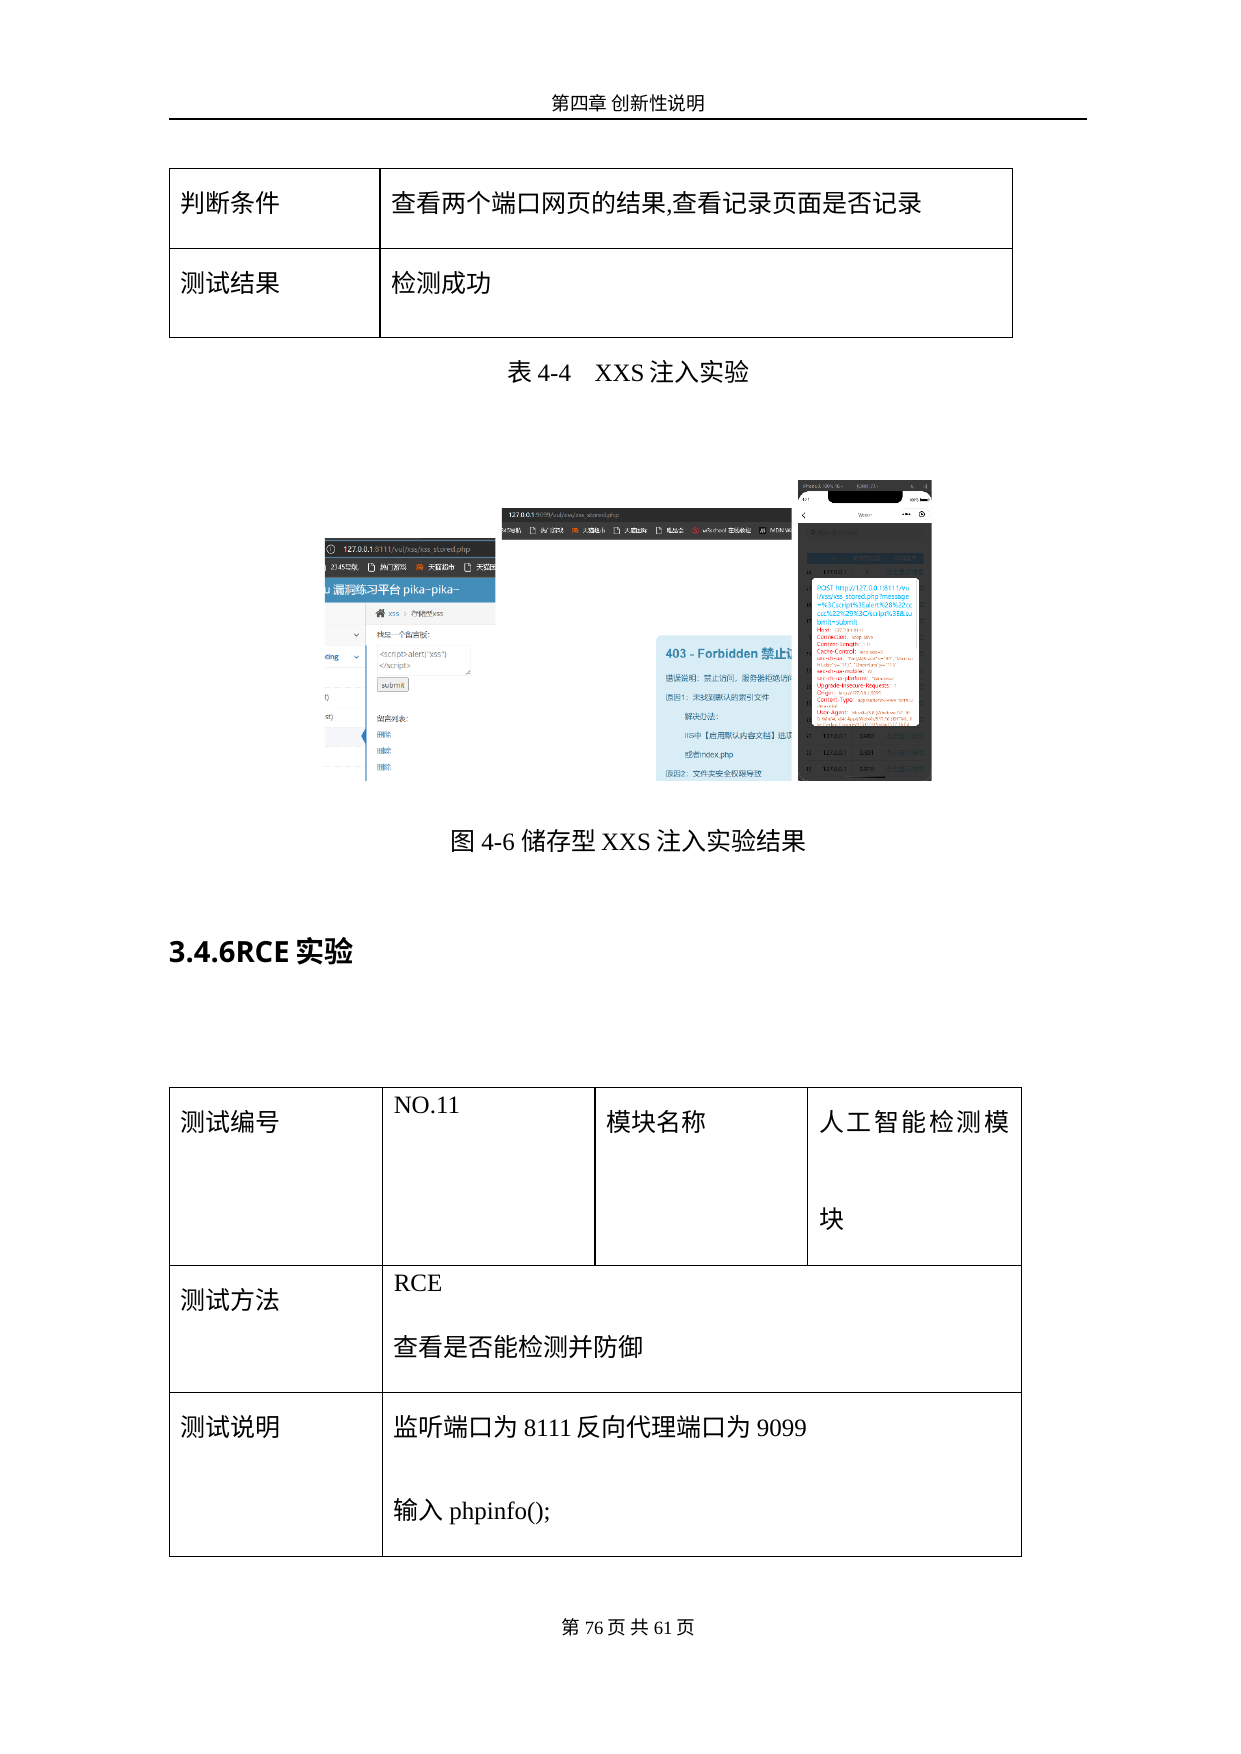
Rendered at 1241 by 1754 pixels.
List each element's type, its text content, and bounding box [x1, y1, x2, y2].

text 表 4-4 XXS注入实验 [169, 338, 1087, 403]
table_header 模块名称 [596, 1088, 807, 1265]
table_header 测试编号 [170, 1088, 382, 1265]
table_cell 测试方法 [170, 1266, 382, 1392]
table_cell 测试说明 [170, 1393, 382, 1556]
table_cell 测试结果 [170, 249, 379, 337]
picture [798, 480, 932, 781]
table_cell 判断条件 [170, 169, 379, 248]
table_cell 检测成功 [381, 249, 1012, 337]
picture [501, 508, 792, 781]
table_cell RCE 查看是否能检测并防御 [383, 1266, 1021, 1392]
table_cell 查看两个端口网页的结果,查看记录页面是否记录 [381, 169, 1012, 248]
table_header 人工智能检测模块 [808, 1088, 1021, 1265]
subtitle 3.4.6RCE实验 [169, 918, 1087, 983]
picture [324, 538, 496, 781]
table_cell 监听端口为8111反向代理端口为9099 输入 phpinfo(); [383, 1393, 1021, 1556]
table_header NO.11 [383, 1088, 594, 1265]
text 图 4-6 储存型XXS注入实验结果 [169, 807, 1087, 872]
